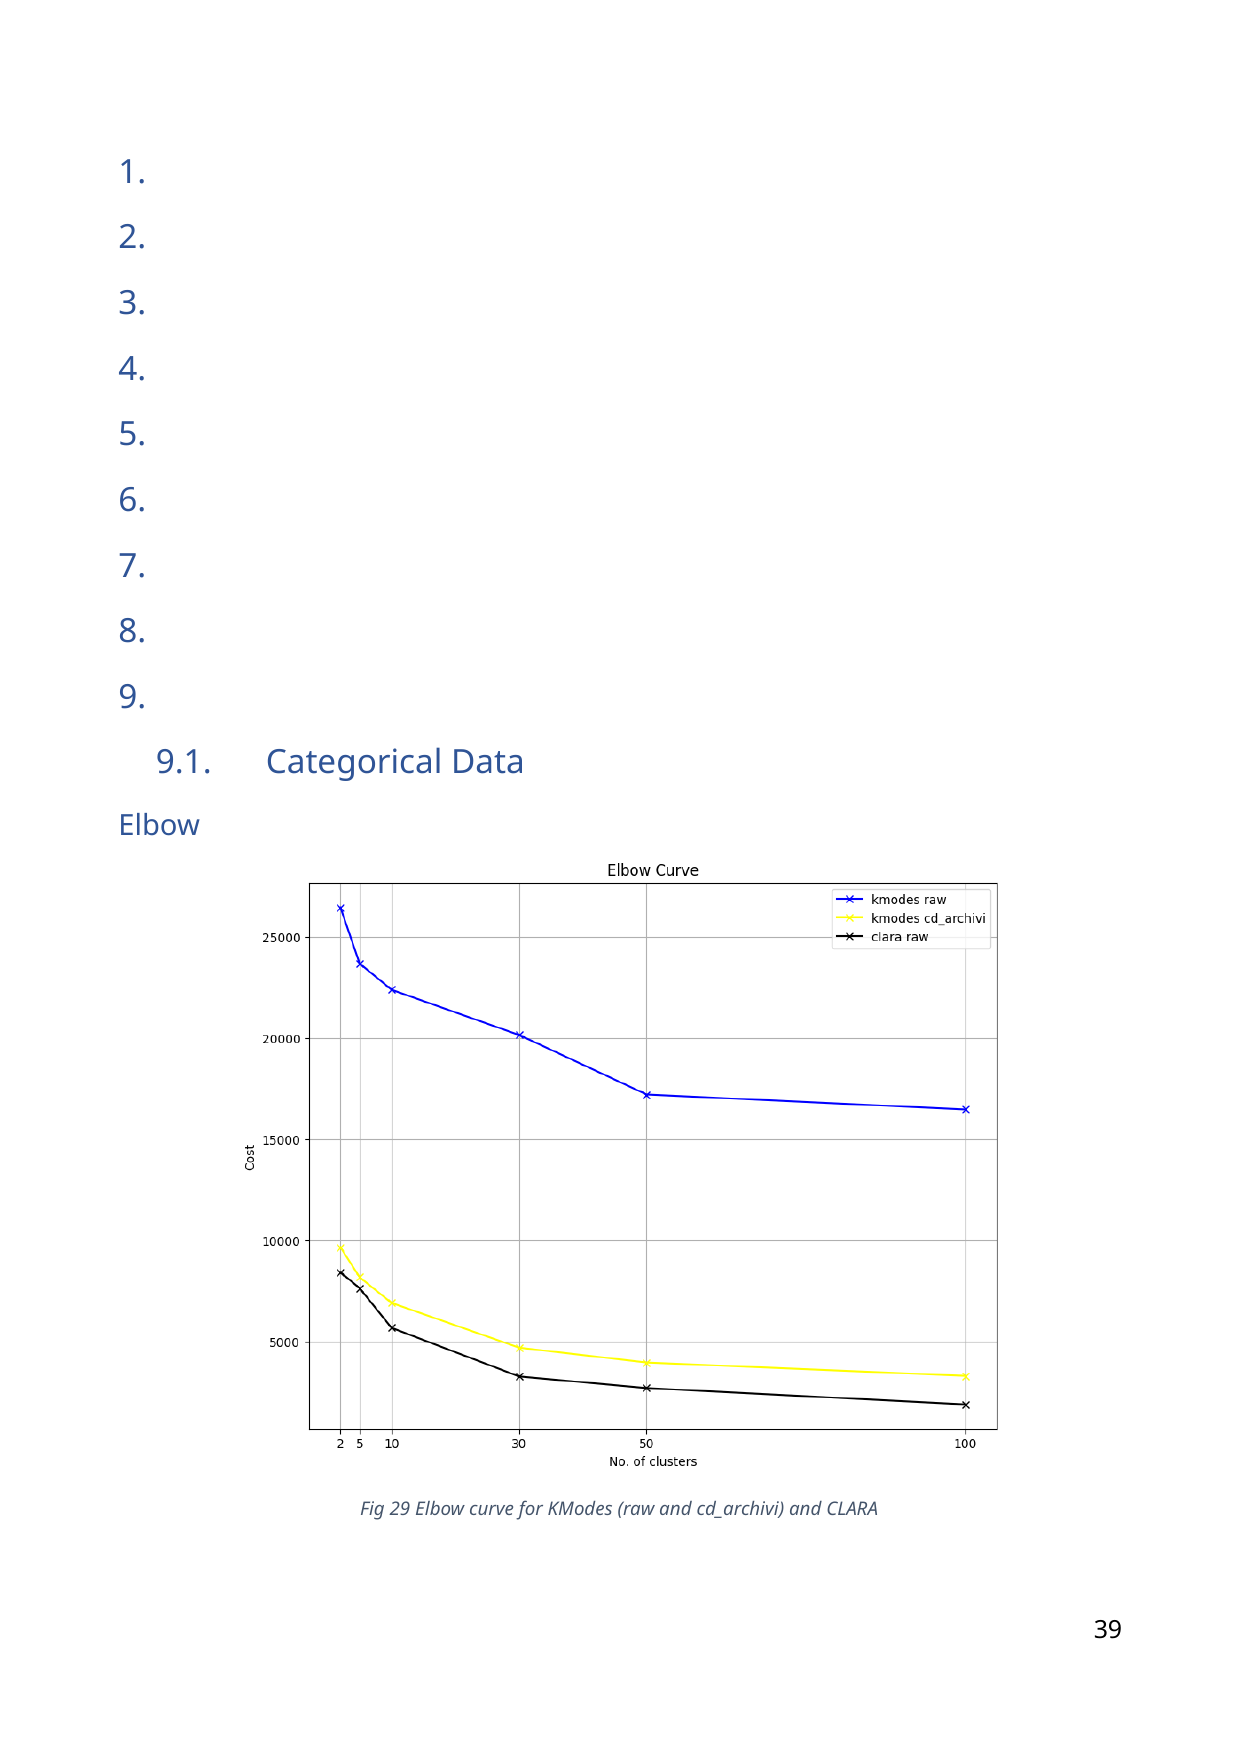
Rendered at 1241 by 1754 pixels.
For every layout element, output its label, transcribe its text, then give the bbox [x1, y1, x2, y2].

text Fig 29 Elbow curve for KModes (raw and cd_archivi) and CLARA [118, 1495, 1122, 1521]
subtitle Elbow [118, 804, 1122, 843]
picture [236, 855, 1005, 1476]
subtitle Categorical Data [156, 738, 1122, 784]
